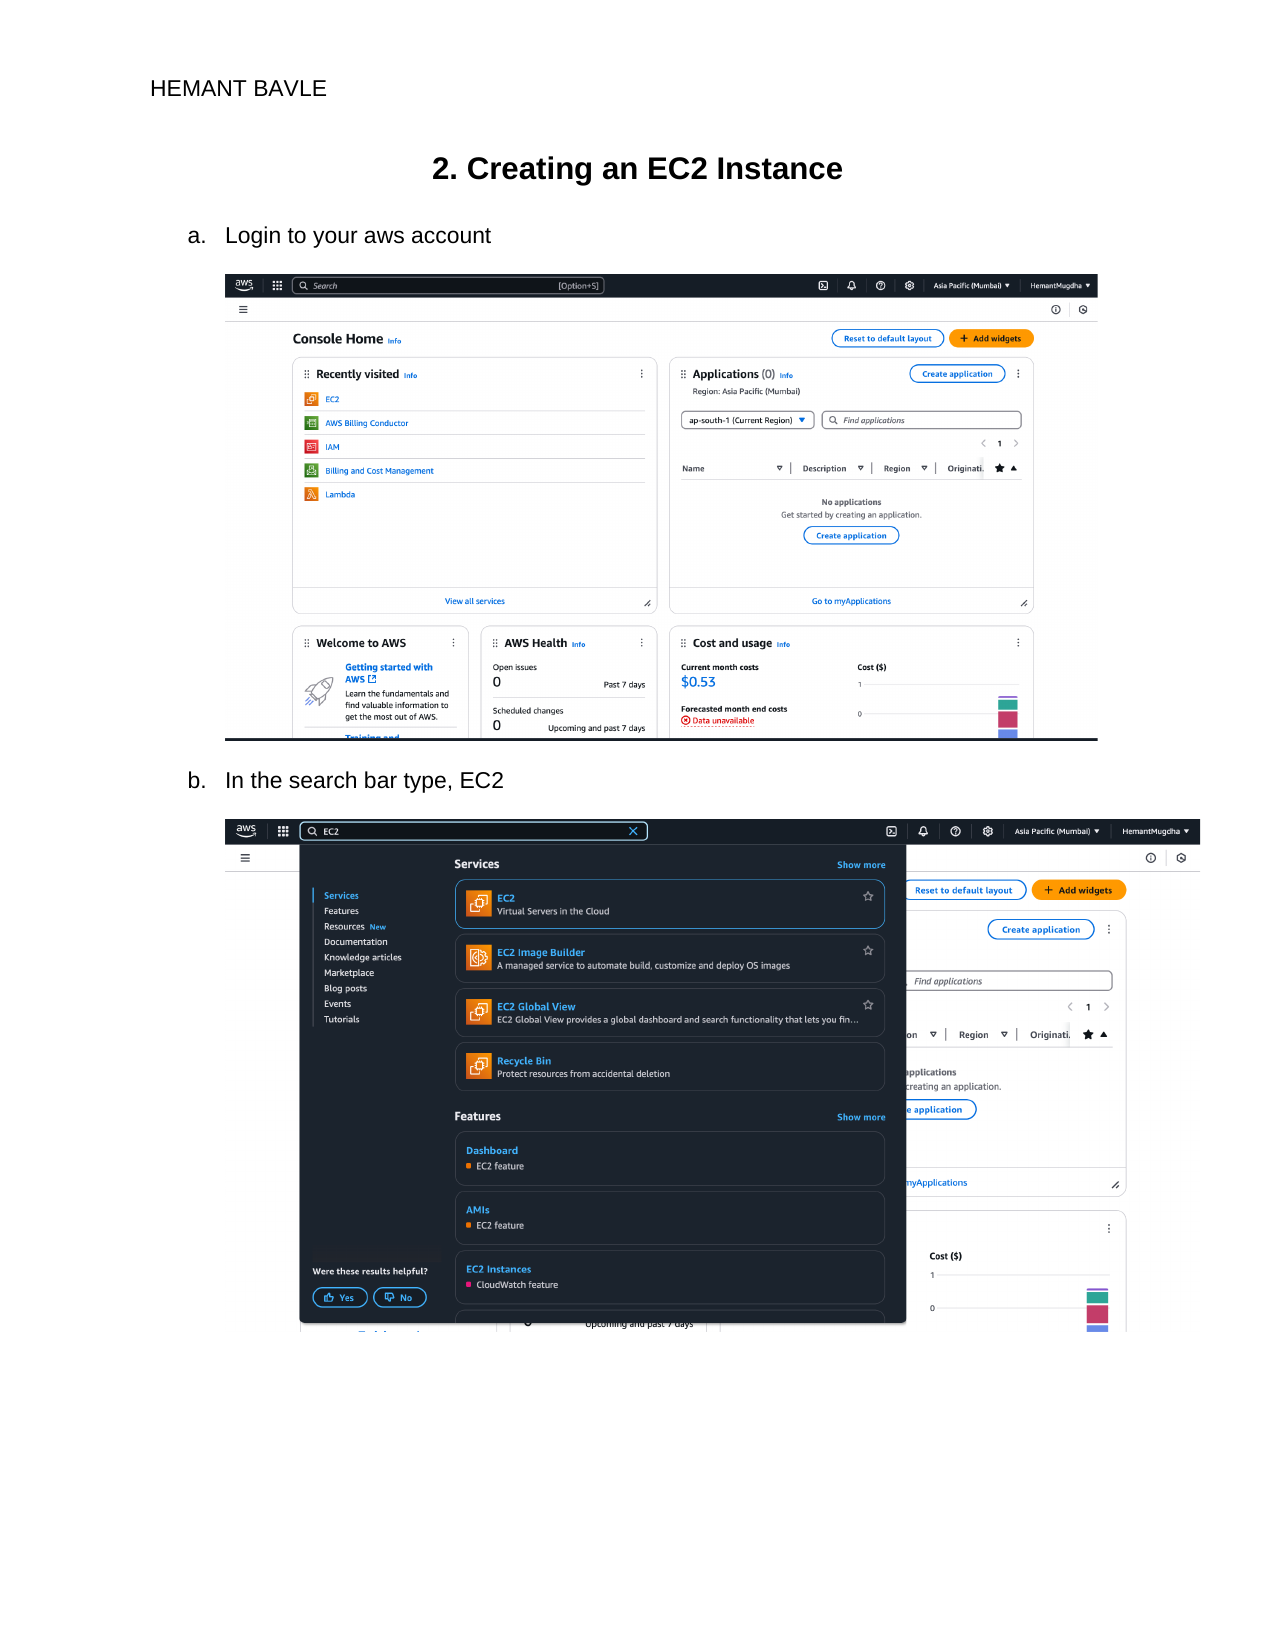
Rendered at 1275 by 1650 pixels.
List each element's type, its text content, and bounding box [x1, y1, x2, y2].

text 2. Creating an EC2 Instance [150, 150, 1125, 186]
picture [225, 819, 1200, 1332]
picture [225, 274, 1098, 741]
